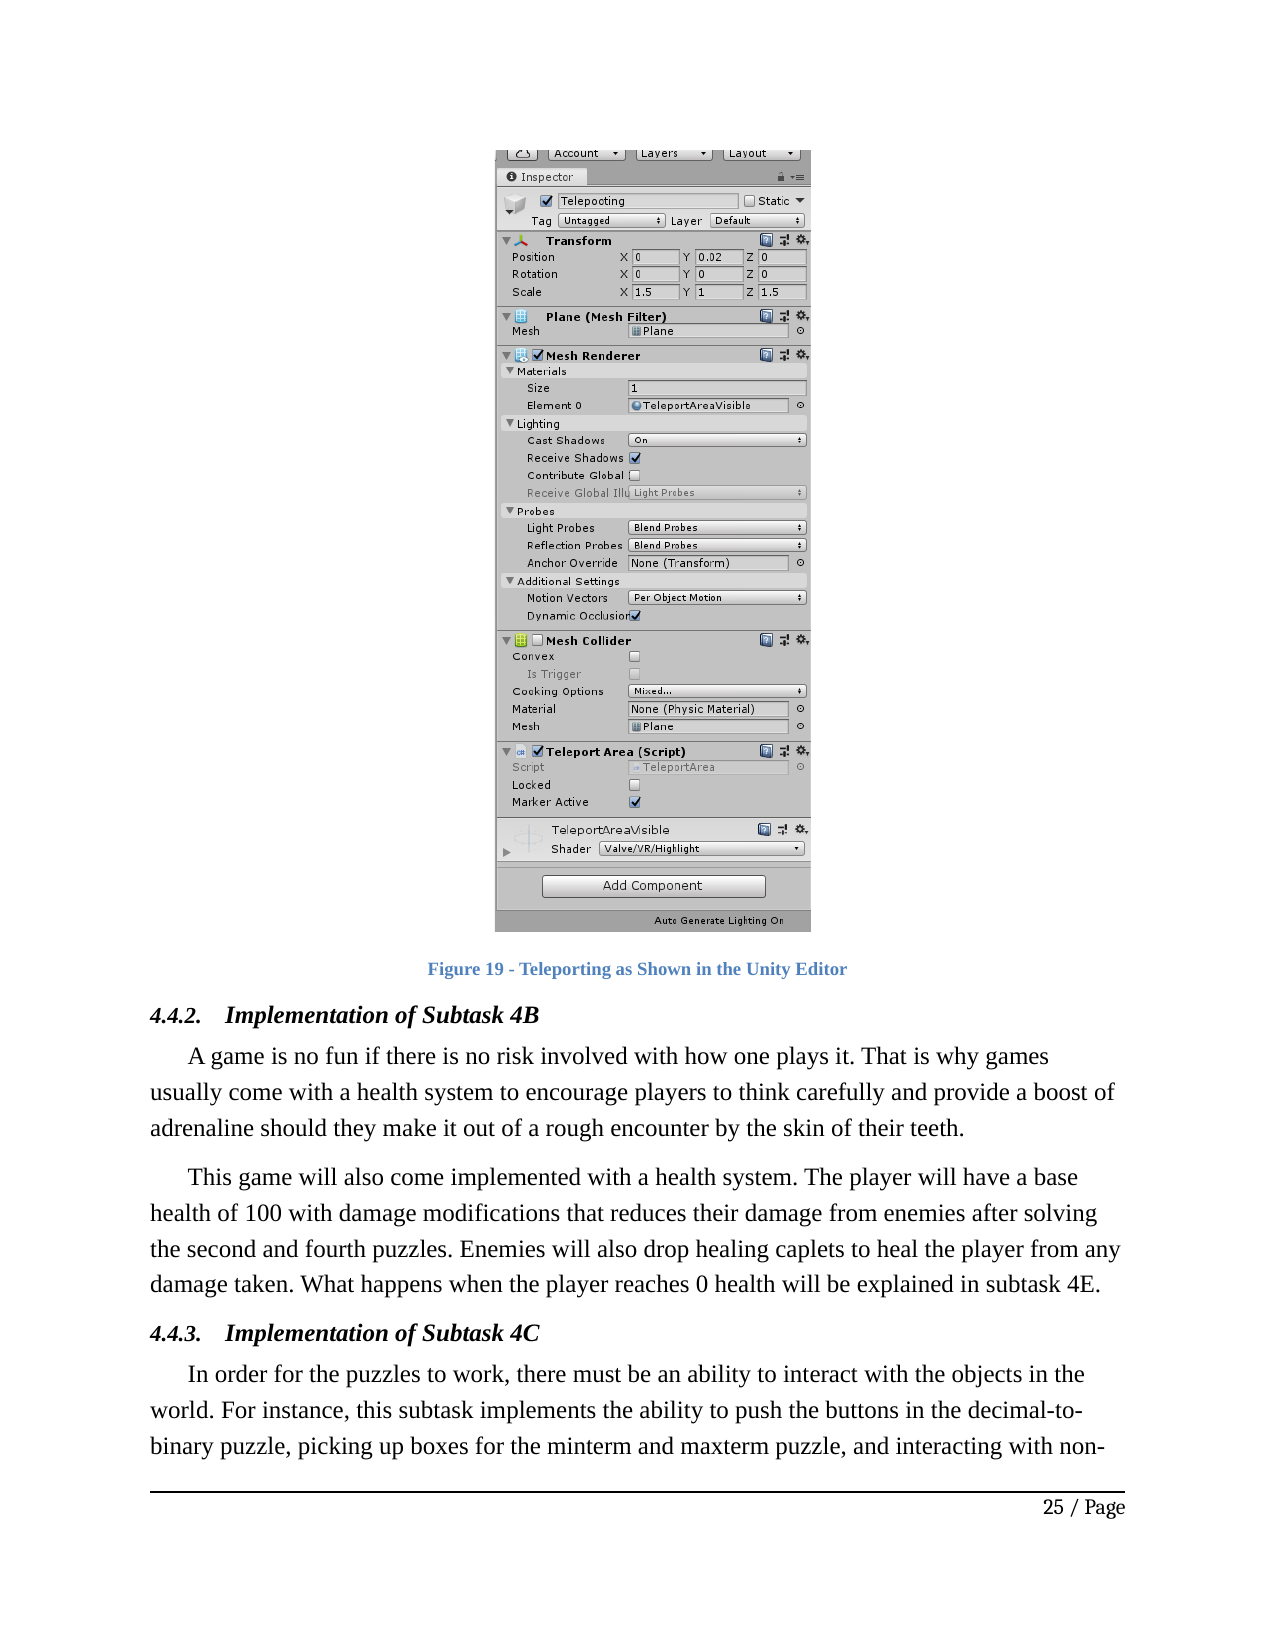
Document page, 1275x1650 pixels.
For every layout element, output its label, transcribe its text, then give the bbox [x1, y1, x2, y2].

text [150, 1359, 1125, 1460]
text This game will also come implemented with a health system. The player will have a base health of 100 with damage modifications that reduces their damage from enemies after solving the second and fourth puzzles. Enemies will also drop healing caplets to heal the player from any damage taken. What happens when the player reaches 0 health will be explained in subtask 4E. [150, 1162, 1125, 1298]
text A game is no fun if there is no risk involved with how one plays it. That is why games usually come with a health system to encourage players to think carefully and provide a boost of adrenaline should they make it out of a rough encounter by the skin of their teeth. [150, 1041, 1125, 1142]
subtitle Implementation of Subtask 4B [150, 1000, 1125, 1029]
subtitle Implementation of Subtask 4C [150, 1318, 1125, 1347]
